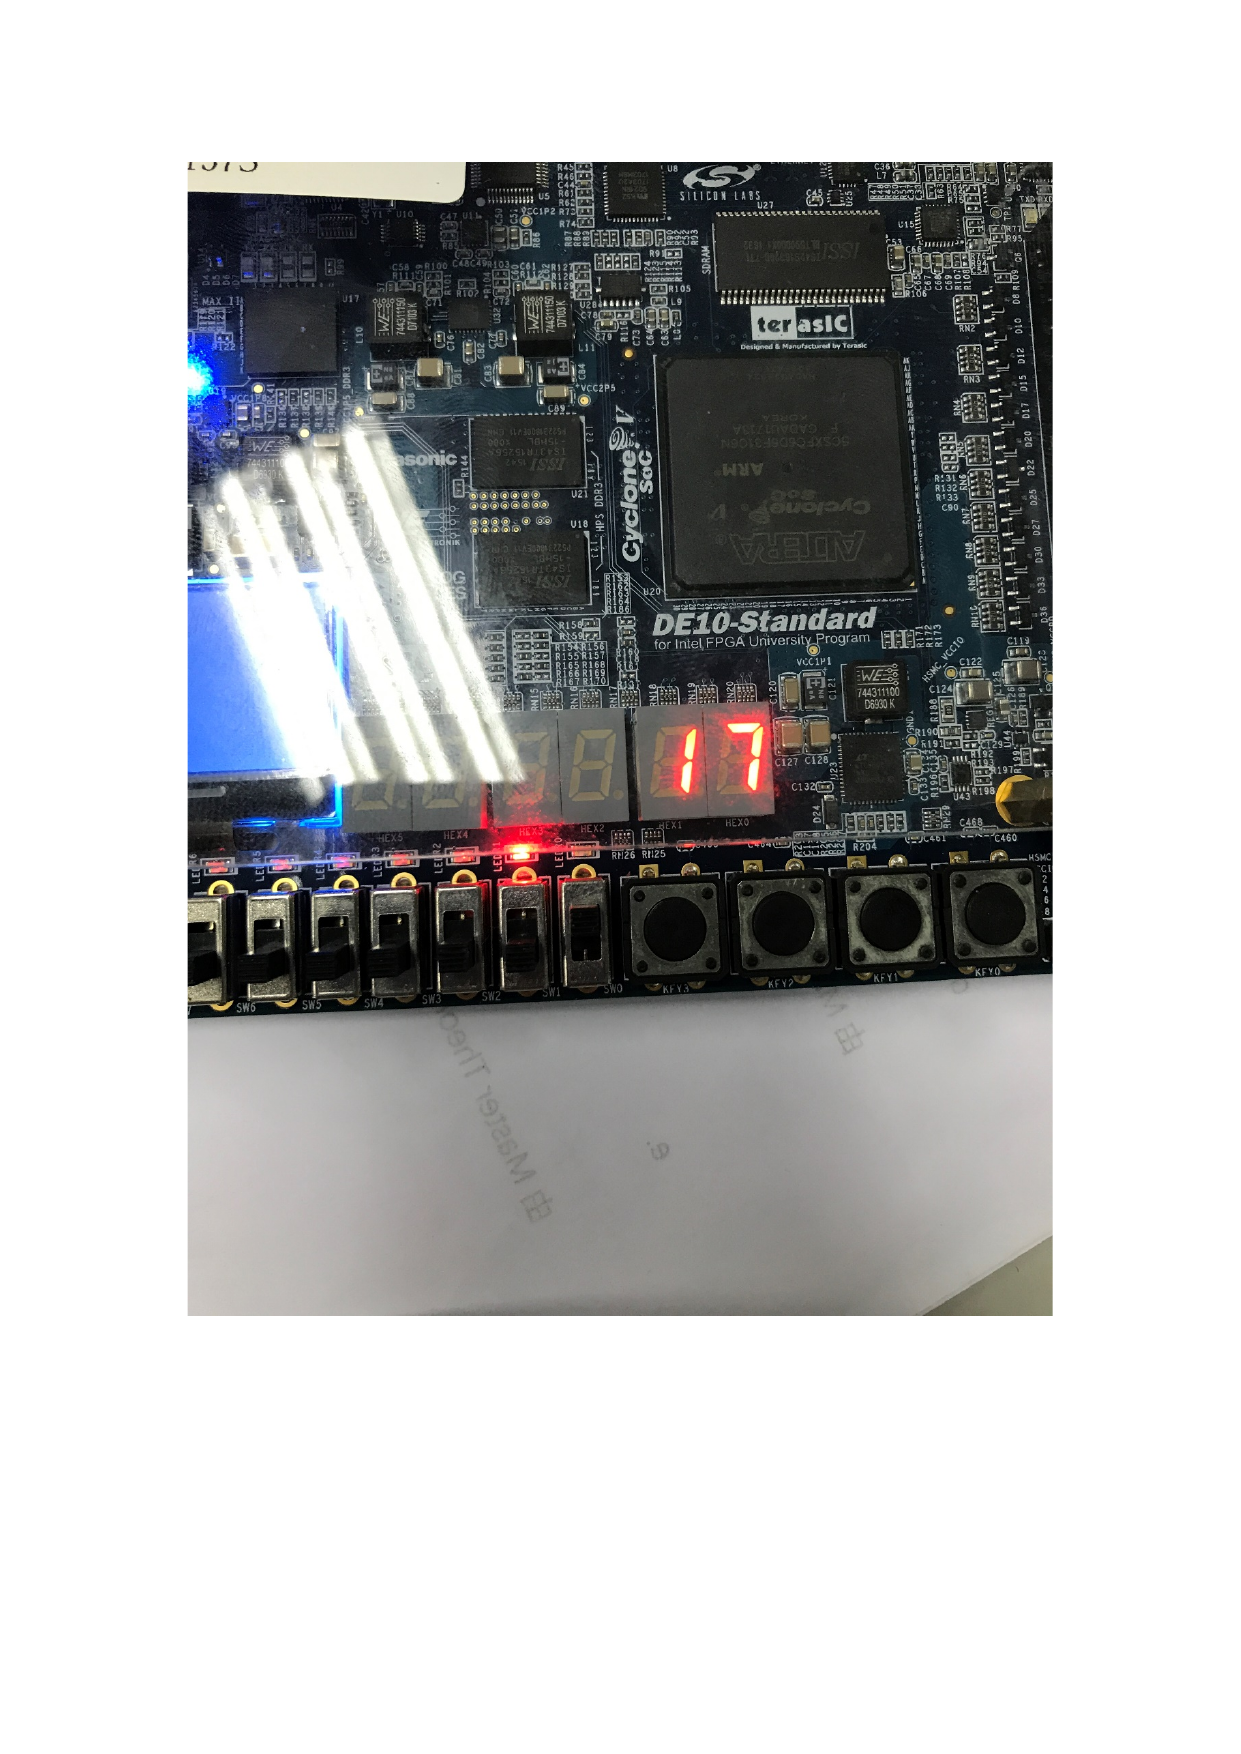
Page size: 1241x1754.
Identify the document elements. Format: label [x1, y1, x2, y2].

picture [187, 162, 1053, 1316]
